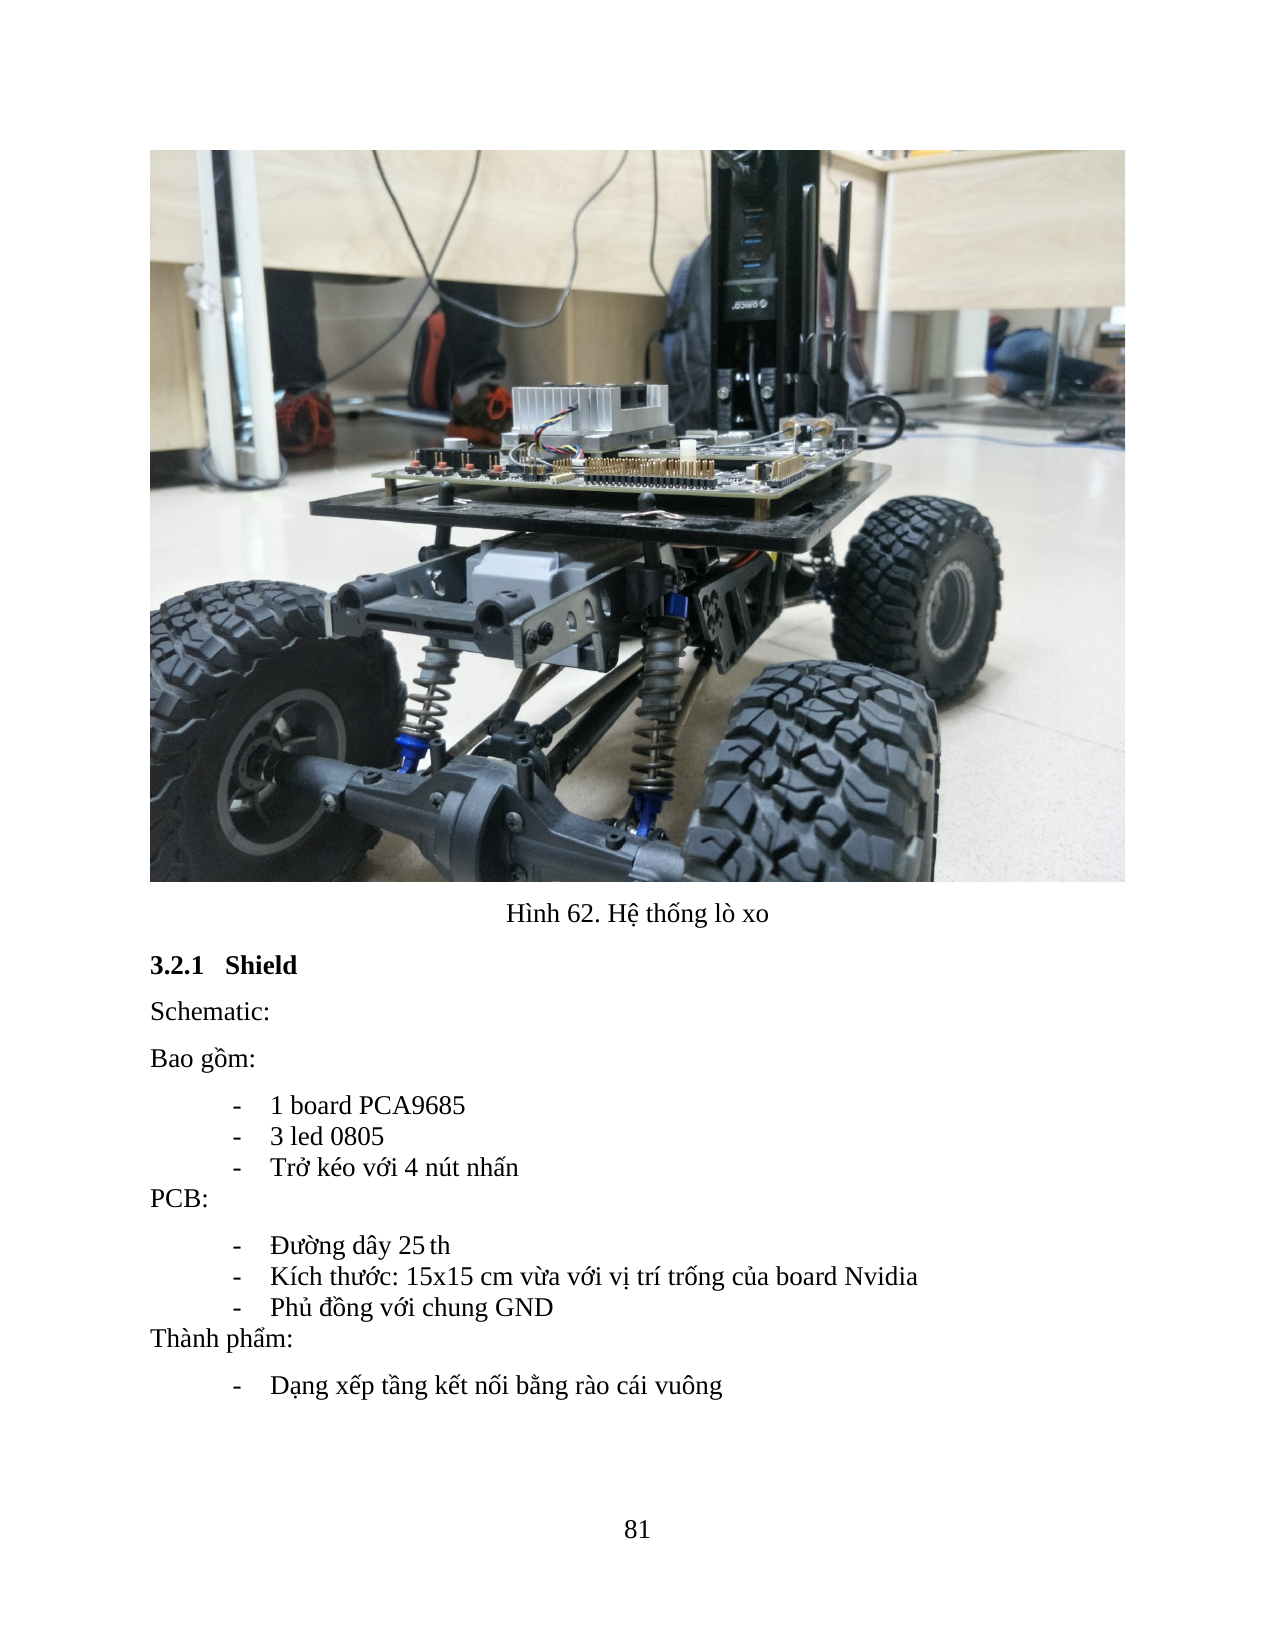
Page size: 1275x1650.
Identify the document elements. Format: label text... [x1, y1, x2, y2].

list 3 led 0805 [232, 1120, 1125, 1151]
list Phủ đồng với chung GND [232, 1291, 1125, 1322]
list Trở kéo với 4 nút nhấn [232, 1151, 1125, 1182]
text PCB: [150, 1182, 1125, 1213]
text Thành phẩm: [150, 1322, 1125, 1353]
subtitle Shield [150, 949, 1125, 980]
text Schematic: [150, 995, 1125, 1027]
list Dạng xếp tầng kết nối bằng rào cái vuông [232, 1369, 1125, 1400]
text Bao gồm: [150, 1042, 1125, 1073]
text Hình 62. Hệ thống lò xo [150, 897, 1125, 928]
picture [150, 150, 1125, 882]
list 1 board PCA9685 [232, 1089, 1125, 1120]
list Kích thước: 15x15 cm vừa với vị trí trống của board Nvidia [232, 1260, 1125, 1291]
list Đường dây 25 th [232, 1229, 1125, 1260]
